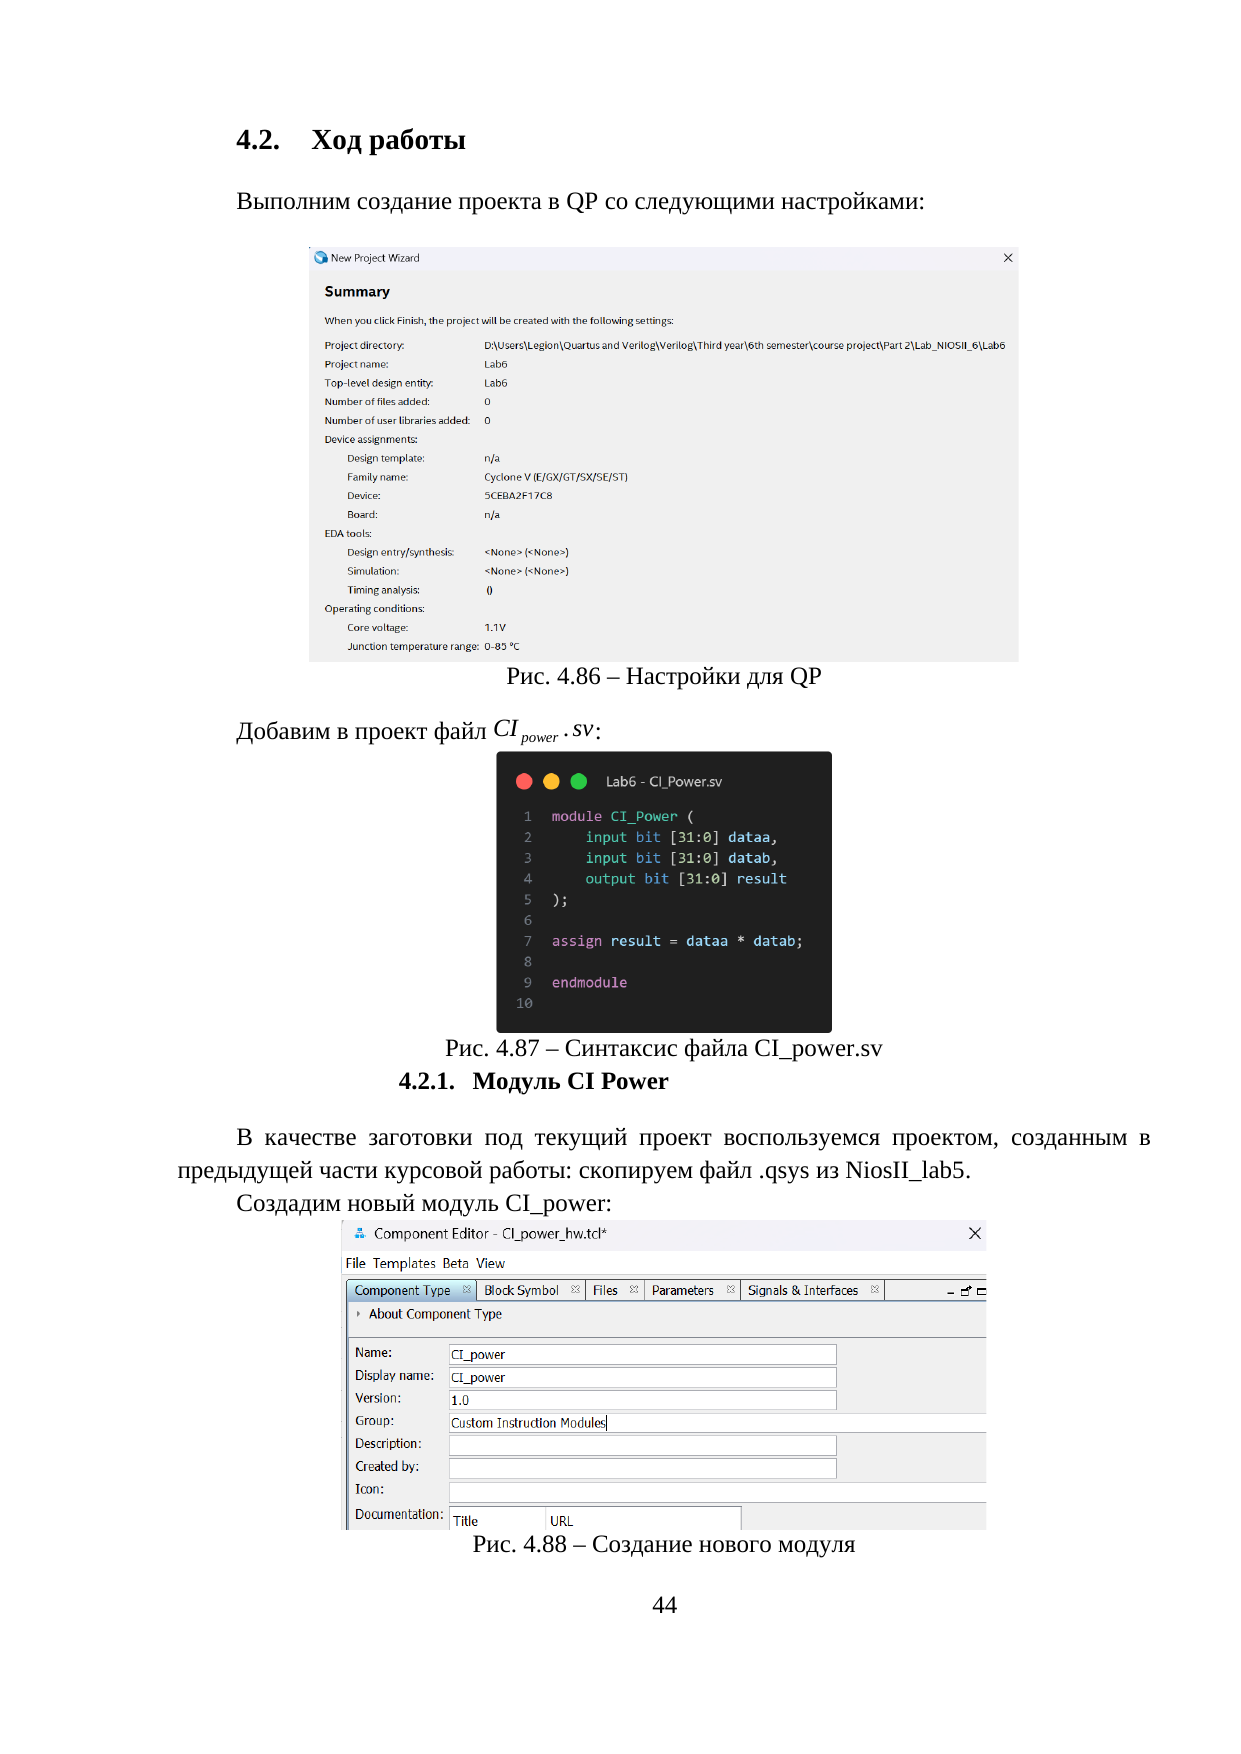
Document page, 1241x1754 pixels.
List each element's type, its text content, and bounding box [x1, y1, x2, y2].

text Добавим в проект файл : [177, 715, 1152, 746]
text Выполним создание проекта в QP со следующими настройками: [177, 186, 1152, 214]
subtitle Модуль CI Power [340, 1066, 1152, 1095]
text Создадим новый модуль CI_power: [177, 1188, 1152, 1217]
picture [341, 1220, 987, 1530]
picture [309, 247, 1019, 662]
subtitle Ход работы [236, 122, 1152, 156]
text В качестве заготовки под текущий проект воспользуемся проектом, созданным в предыдущей части курсовой работы: скопируем файл .qsys из NiosII_lab5. [177, 1122, 1152, 1183]
picture [495, 750, 833, 1034]
